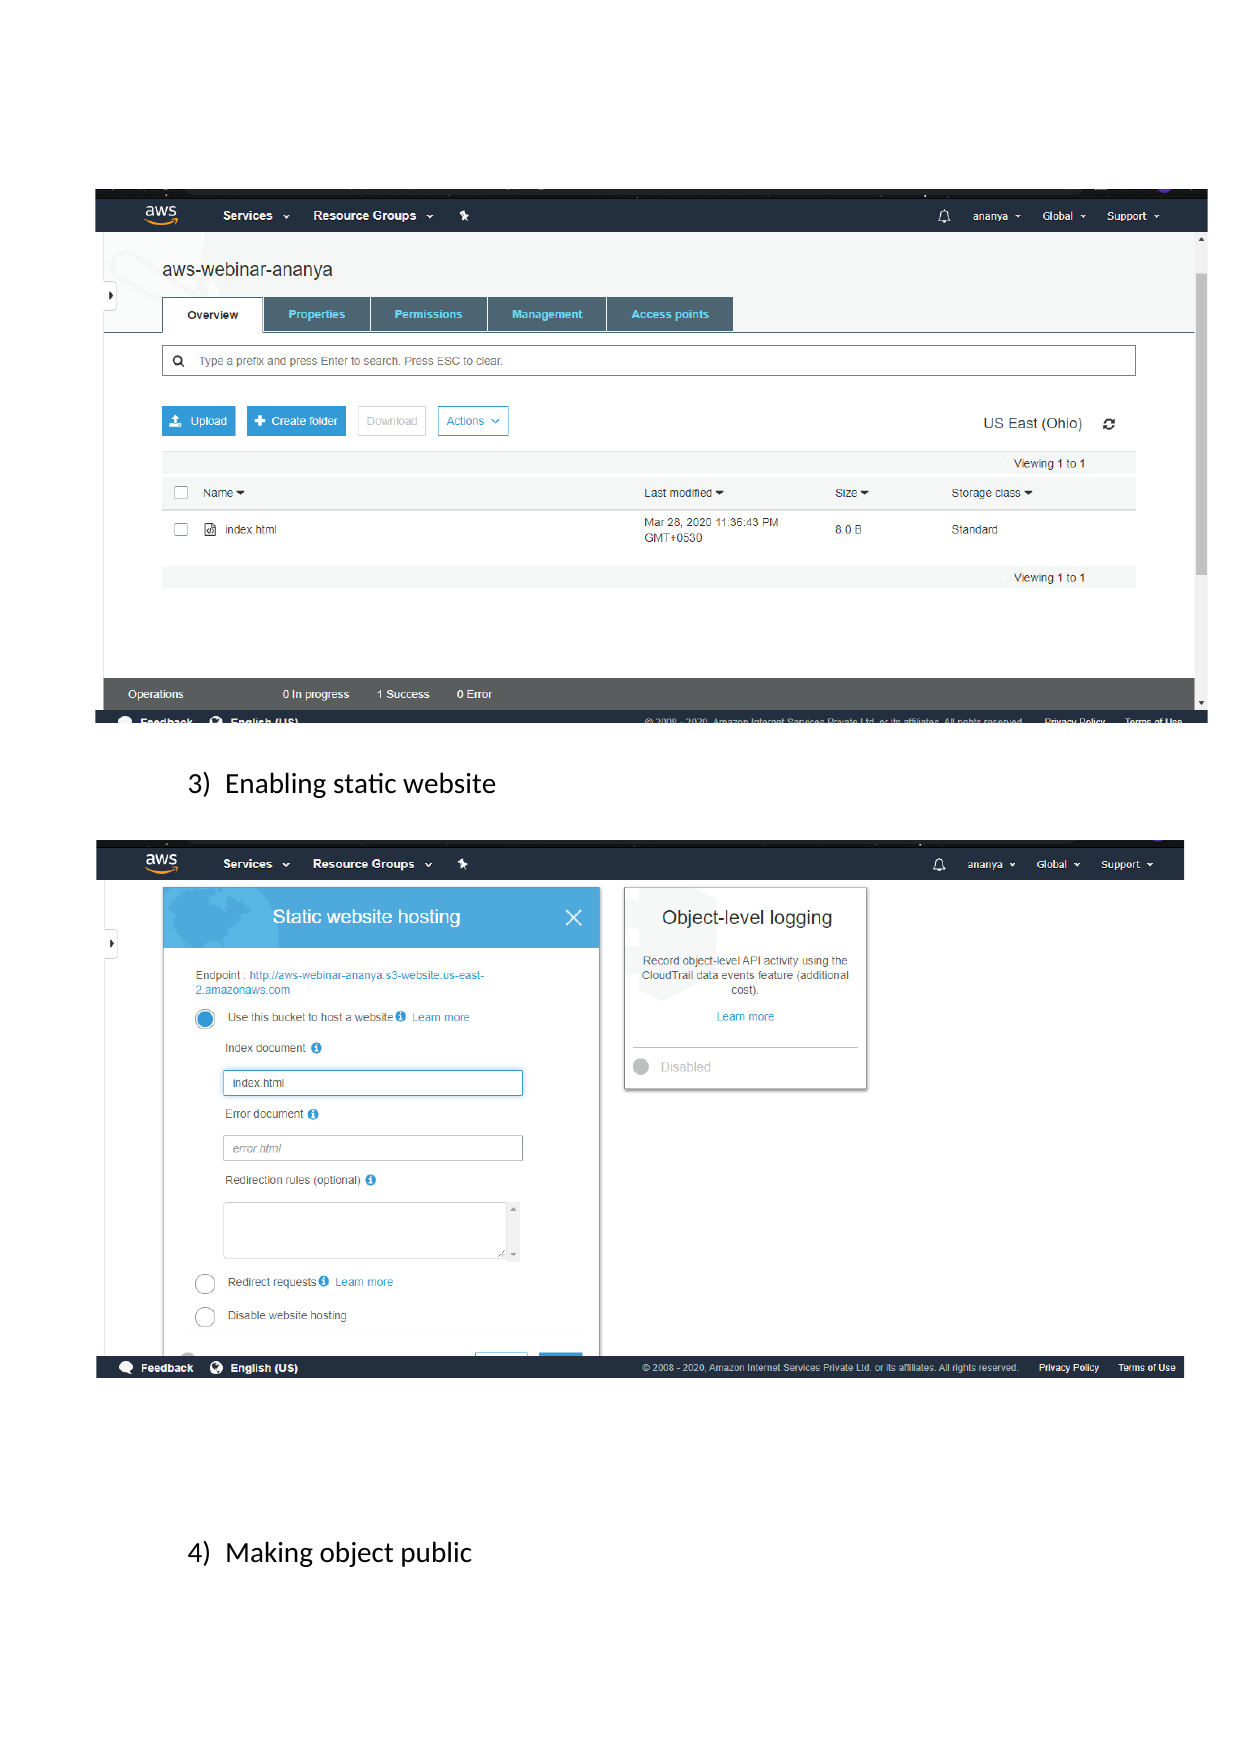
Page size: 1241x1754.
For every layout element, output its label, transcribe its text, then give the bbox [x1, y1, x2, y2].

picture [95, 189, 1208, 723]
list Enabling static website [187, 765, 1090, 801]
list Making object public [187, 1534, 1090, 1569]
picture [96, 840, 1185, 1378]
